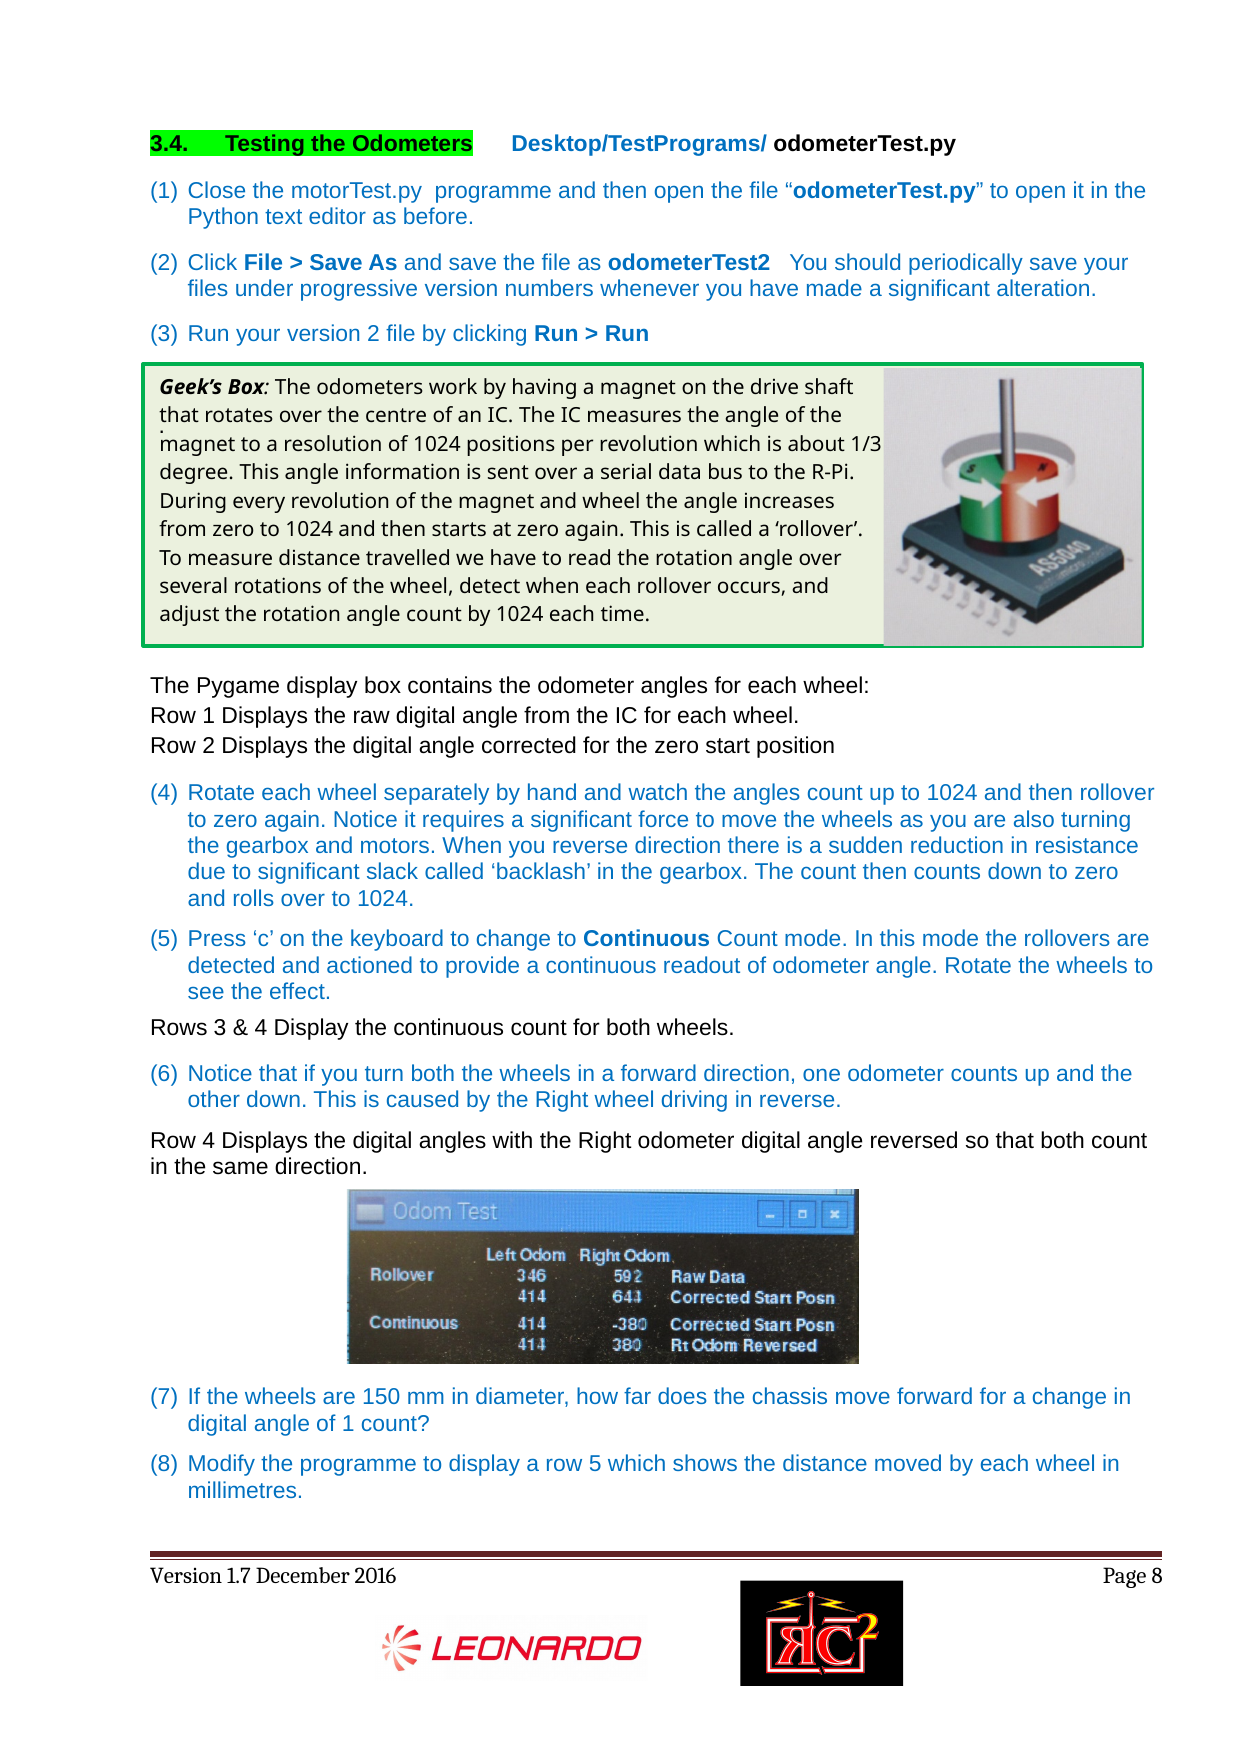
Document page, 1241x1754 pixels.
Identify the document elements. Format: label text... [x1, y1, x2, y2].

list Testing the Odometers Desktop/TestPrograms/ odometerTest.py [473, 130, 1162, 156]
list Click File > Save As and save the file as odometerTest2 You should periodically save your files under progressive version numbers whenever you have made a significant alteration. [150, 248, 1162, 301]
text Rows 3 & 4 Display the continuous count for both wheels. [150, 1014, 1162, 1040]
list Press ‘c’ on the keyboard to change to Continuous Count mode. In this mode the rollovers are detected and actioned to provide a continuous readout of odometer angle. Rotate the wheels to see the effect. [150, 925, 1162, 1004]
list Run your version 2 file by clicking Run > Run [150, 320, 1162, 347]
text The Pygame display box contains the odometer angles for each wheel: [150, 672, 1162, 698]
list Rotate each wheel separately by hand and watch the angles count up to 1024 and then rollover to zero again. Notice it requires a significant force to move the wheels as you are also turning the gearbox and motors. When you reverse direction there is a sudden reduction in resistance due to significant slack called ‘backlash’ in the gearbox. The count then counts down to zero and rolls over to 1024. [150, 779, 1162, 911]
text Row 2 Displays the digital angle corrected for the zero start position [150, 732, 1162, 759]
list If the wheels are 150 mm in diameter, how far does the chassis move forward for a change in digital angle of 1 count? [150, 1383, 1162, 1436]
list Modify the programme to display a row 5 which shows the distance moved by each wheel in millimetres. [150, 1450, 1162, 1503]
list Close the motorTest.py programme and then open the file “odometerTest.py” to open it in the Python text editor as before. [150, 177, 1162, 229]
picture [375, 1615, 648, 1681]
list Notice that if you turn both the wheels in a forward direction, one odometer counts up and the other down. This is caused by the Right wheel driving in reverse. [150, 1059, 1162, 1112]
text Row 1 Displays the raw digital angle from the IC for each wheel. [150, 702, 1162, 729]
picture [346, 1189, 859, 1364]
text Row 4 Displays the digital angles with the Right odometer digital angle reversed so that both count in the same direction. [150, 1127, 1162, 1179]
picture [766, 1591, 879, 1675]
picture [883, 368, 1142, 646]
